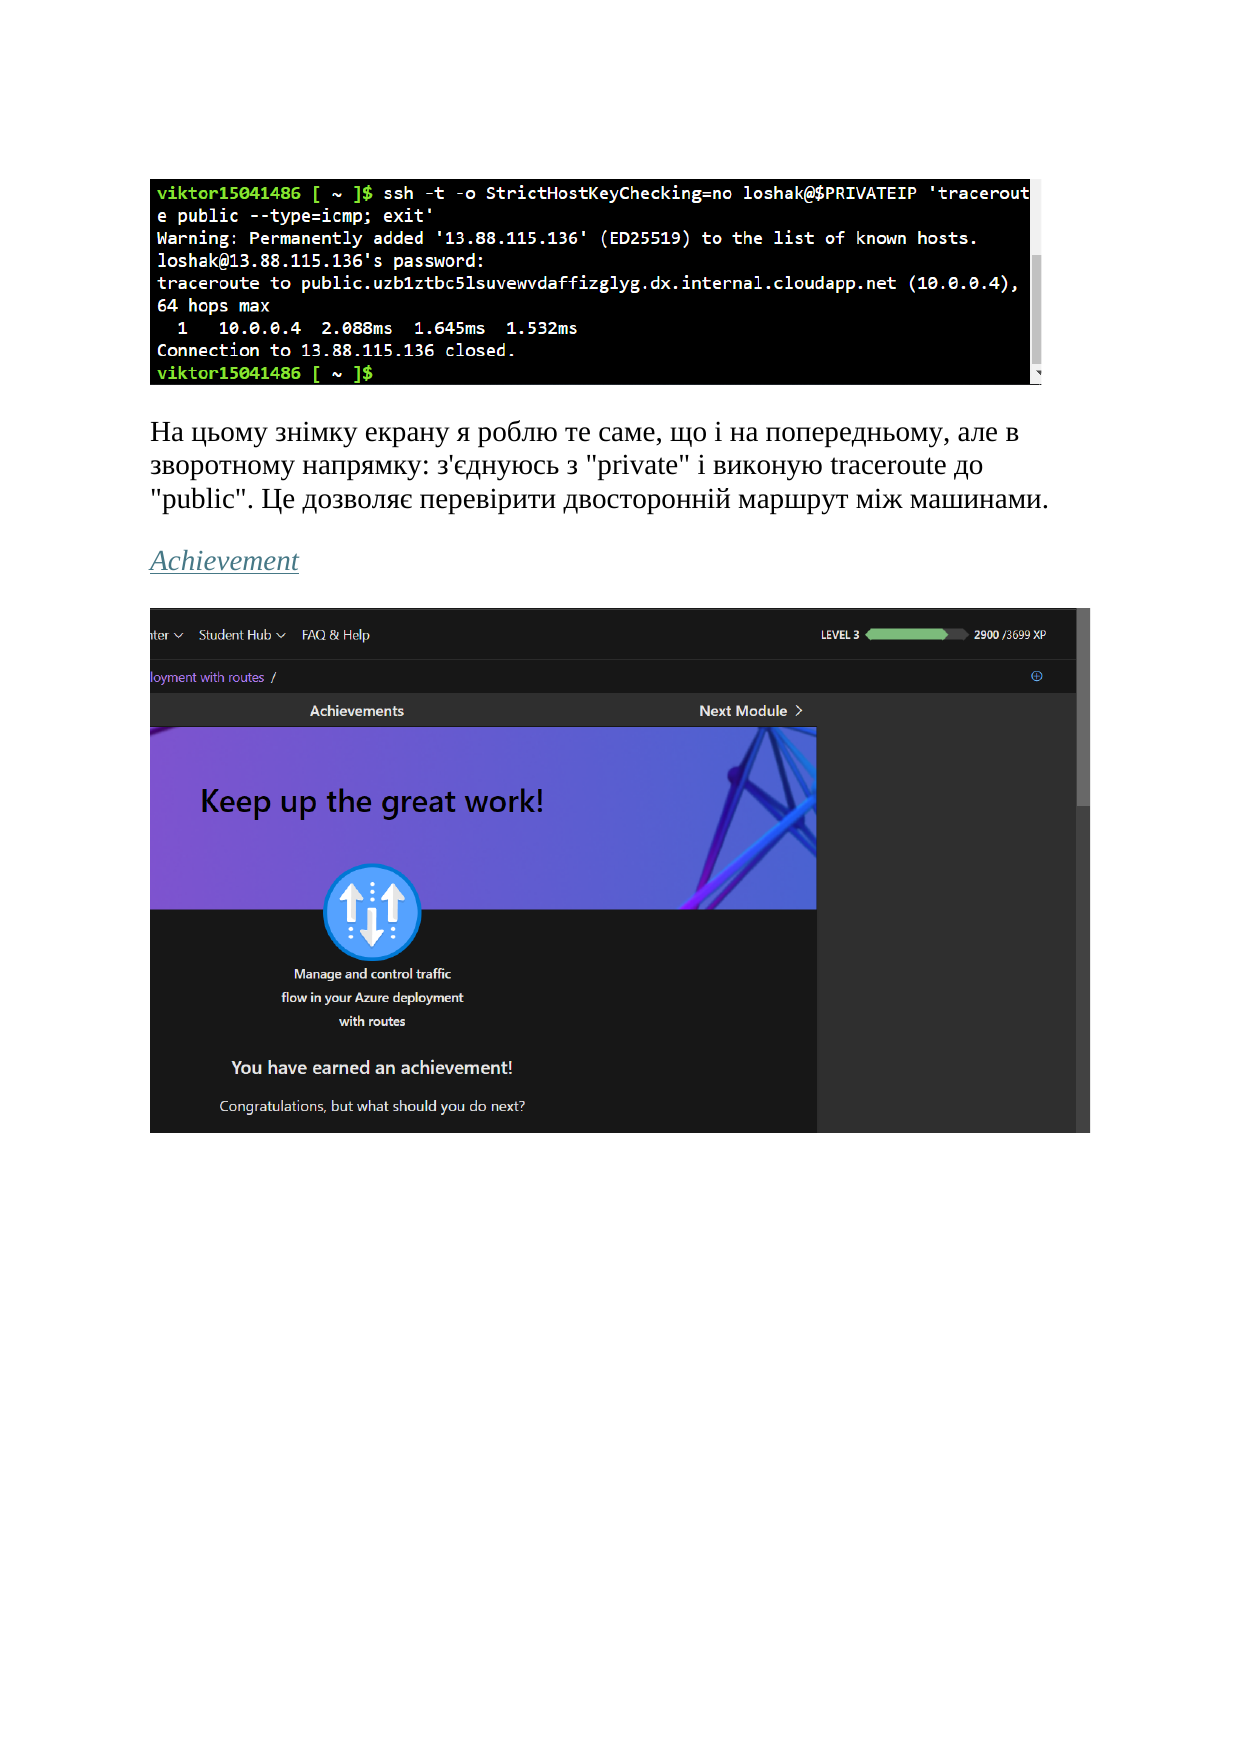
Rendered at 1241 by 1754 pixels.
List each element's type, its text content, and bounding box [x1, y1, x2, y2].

text На цьому знімку екрану я роблю те саме, що і на попередньому, але в зворотному напрямку: з'єднуюсь з "private" і виконую traceroute до "public". Це дозволяє перевірити двосторонній маршрут між машинами. [150, 414, 1090, 514]
subtitle Achievement [150, 543, 1090, 577]
picture [150, 179, 1042, 385]
picture [150, 608, 1091, 1133]
